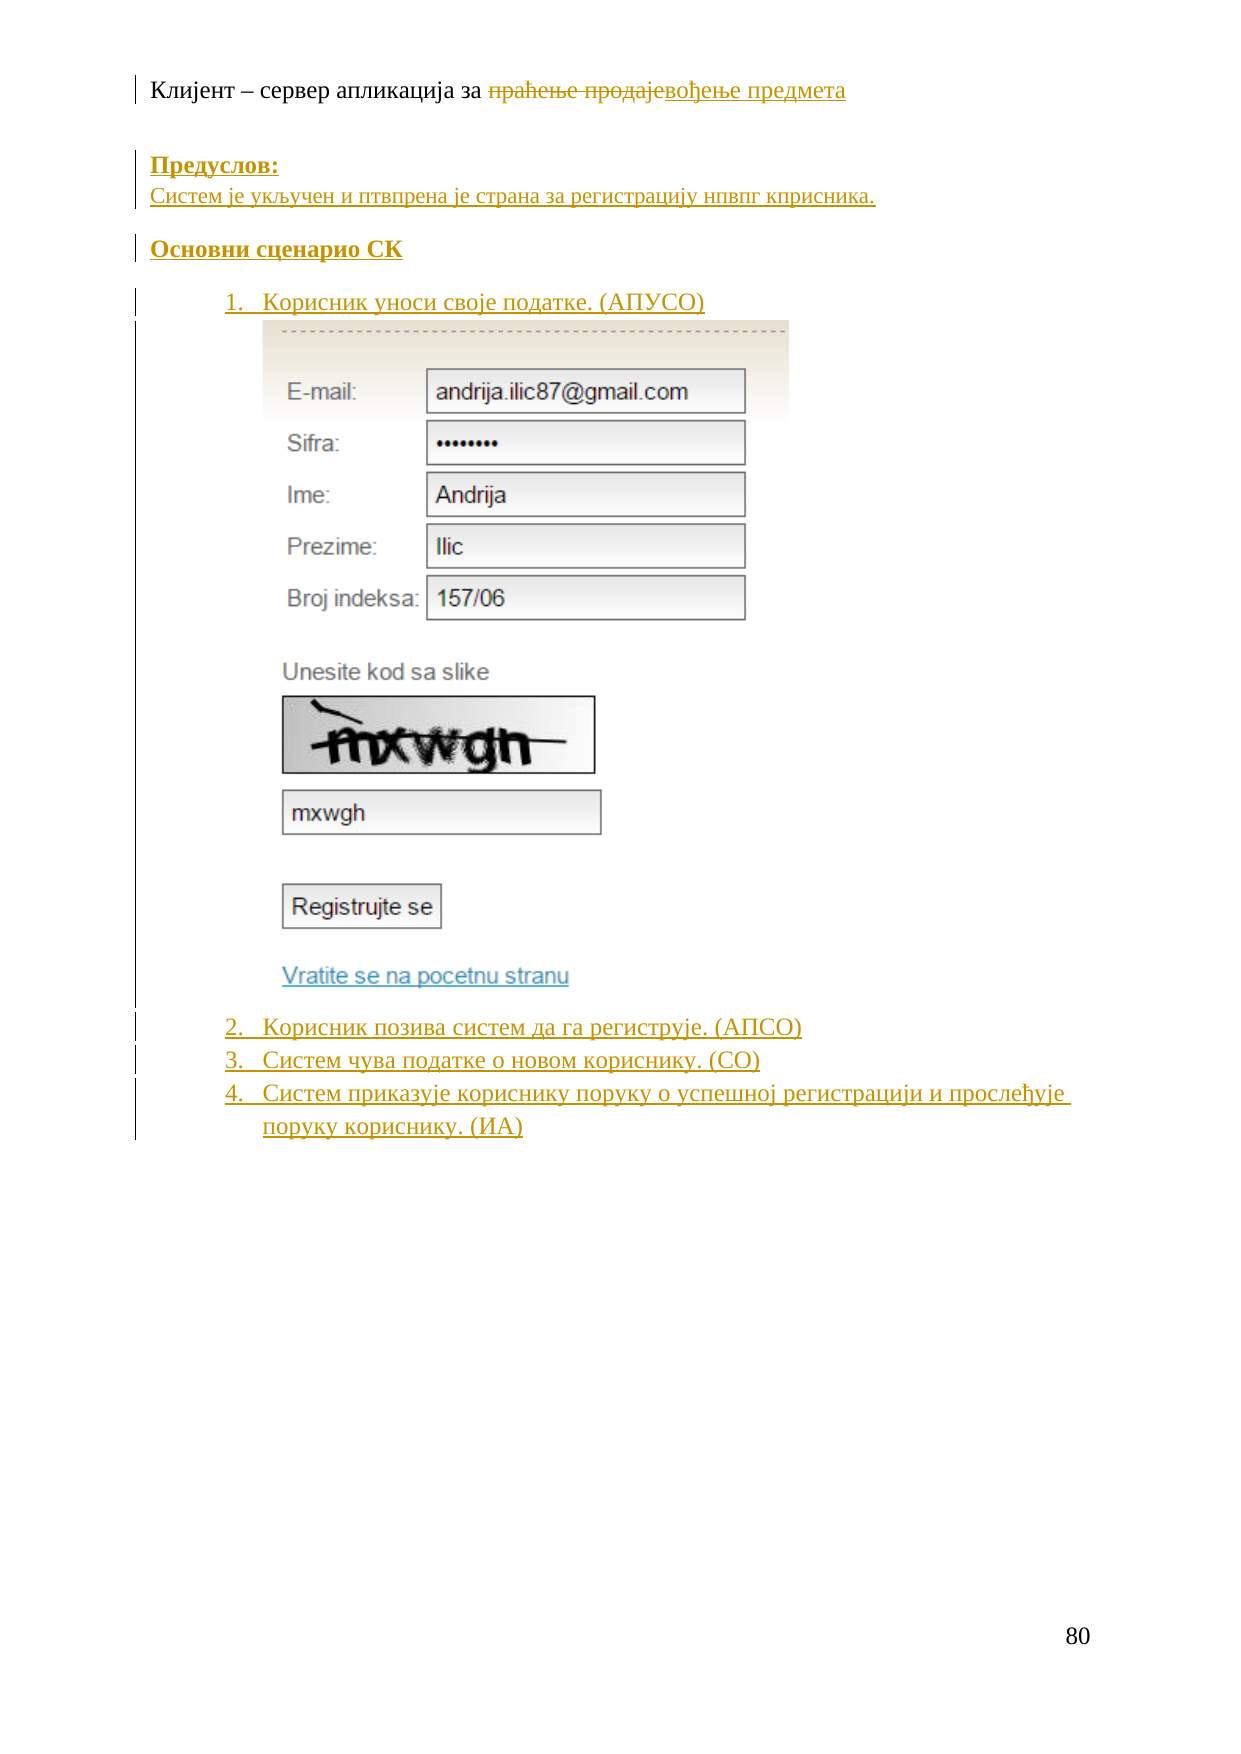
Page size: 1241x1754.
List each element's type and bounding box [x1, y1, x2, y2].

picture [262, 320, 790, 1009]
